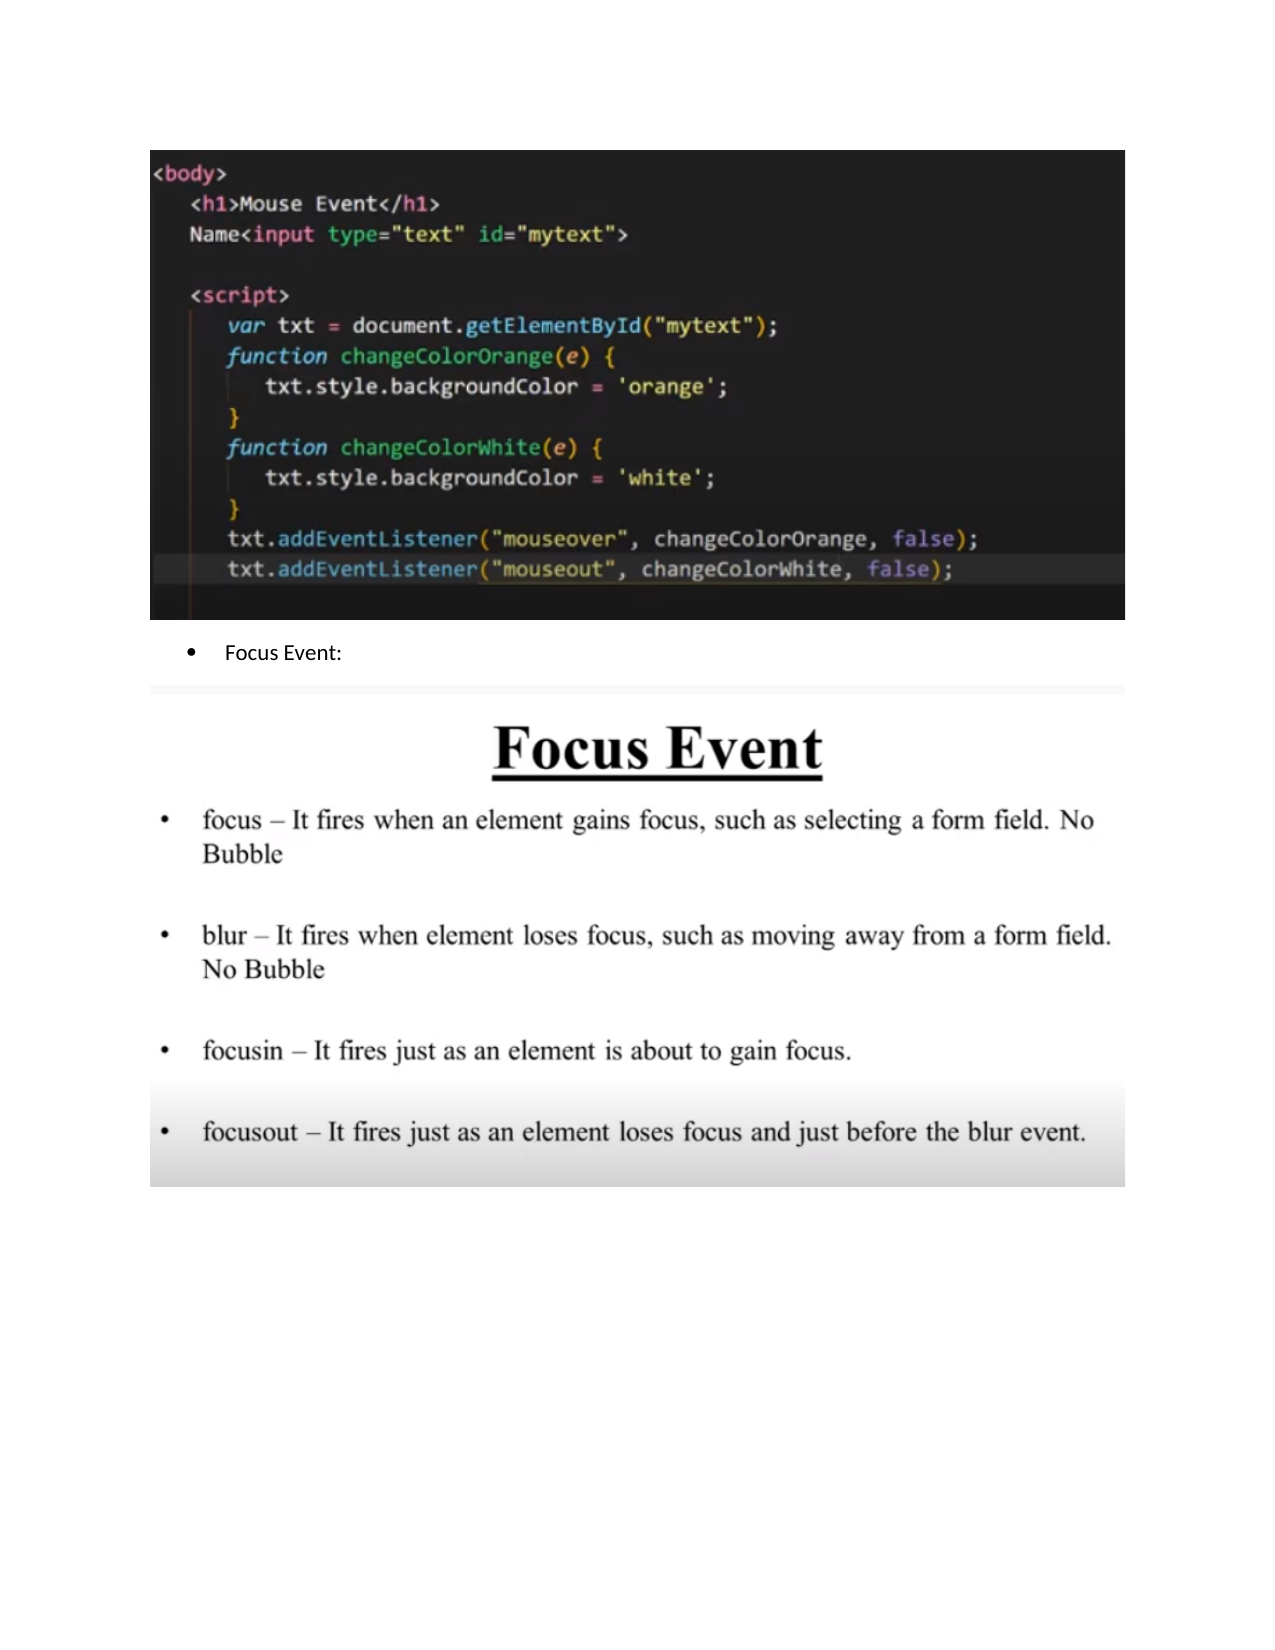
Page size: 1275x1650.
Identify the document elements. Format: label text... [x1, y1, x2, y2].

picture [150, 150, 1125, 620]
list Focus Event: [187, 638, 1125, 666]
picture [150, 685, 1125, 1187]
